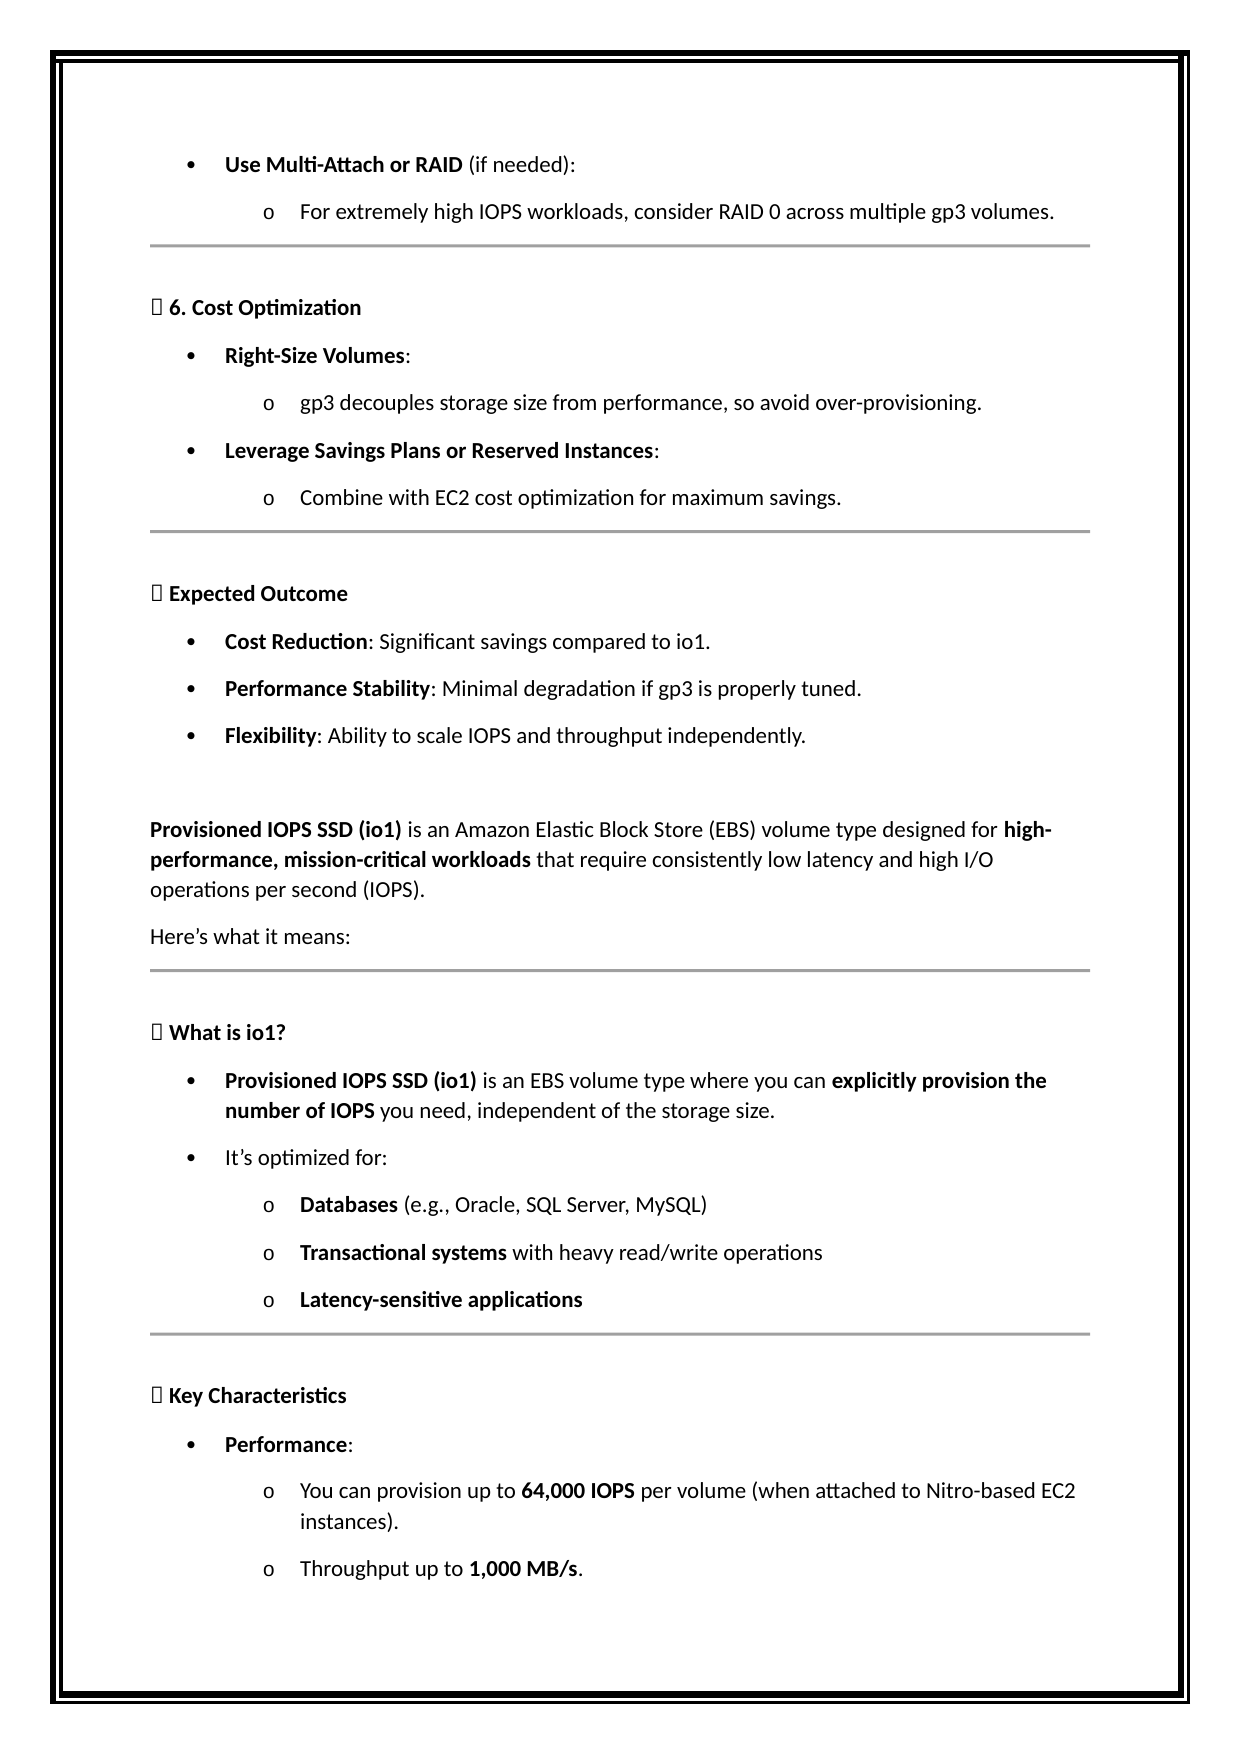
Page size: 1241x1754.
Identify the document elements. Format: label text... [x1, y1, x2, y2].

text Provisioned IOPS SSD (io1) is an Amazon Elastic Block Store (EBS) volume type designed for high-performance, mission-critical workloads that require consistently low latency and high I/O operations per second (IOPS). [150, 815, 1090, 903]
text ✅ Key Characteristics [150, 1379, 1090, 1411]
list For extremely high IOPS workloads, consider RAID 0 across multiple gp3 volumes. [262, 197, 1090, 225]
list Performance: [187, 1430, 1090, 1458]
text Here’s what it means: [150, 922, 1090, 950]
list Throughput up to 1,000 MB/s. [262, 1554, 1090, 1583]
text ✅ Expected Outcome [150, 577, 1090, 608]
text ✅ 6. Cost Optimization [150, 291, 1090, 322]
list Combine with EC2 cost optimization for maximum savings. [262, 483, 1090, 511]
text ✅ What is io1? [150, 1016, 1090, 1047]
list Databases (e.g., Oracle, SQL Server, MySQL) [262, 1190, 1090, 1219]
list Performance Stability: Minimal degradation if gp3 is properly tuned. [187, 674, 1090, 702]
list Right-Size Volumes: [187, 342, 1090, 369]
list Latency-sensitive applications [262, 1285, 1090, 1314]
list Use Multi-Attach or RAID (if needed): [187, 150, 1090, 178]
list gp3 decouples storage size from performance, so avoid over-provisioning. [262, 388, 1090, 417]
list Cost Reduction: Significant savings compared to io1. [187, 627, 1090, 655]
list It’s optimized for: [187, 1143, 1090, 1171]
list Provisioned IOPS SSD (io1) is an EBS volume type where you can explicitly provision the number of IOPS you need, independent of the storage size. [187, 1066, 1090, 1124]
list Flexibility: Ability to scale IOPS and throughput independently. [187, 721, 1090, 749]
list You can provision up to 64,000 IOPS per volume (when attached to Nitro-based EC2 instances). [262, 1477, 1090, 1535]
list Transactional systems with heavy read/write operations [262, 1238, 1090, 1266]
list Leverage Savings Plans or Reserved Instances: [187, 436, 1090, 464]
